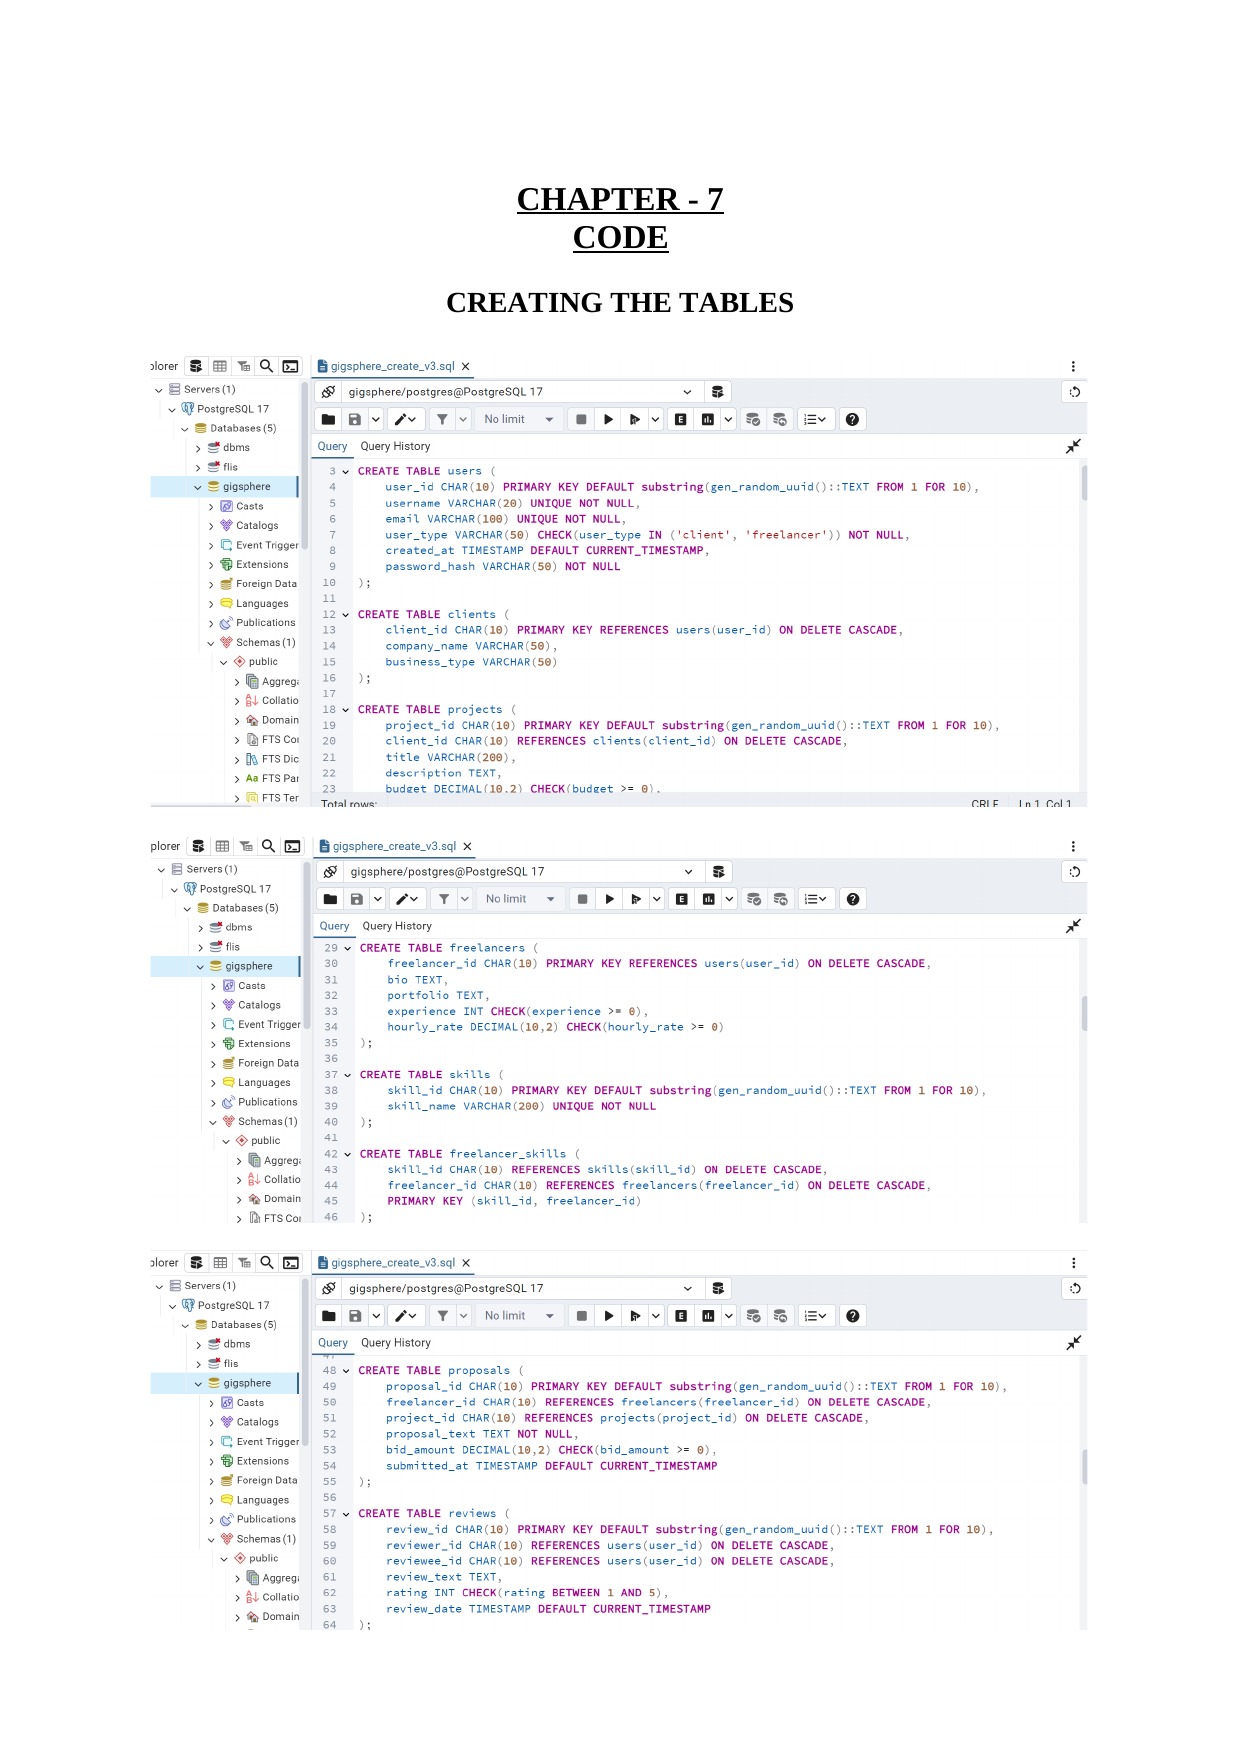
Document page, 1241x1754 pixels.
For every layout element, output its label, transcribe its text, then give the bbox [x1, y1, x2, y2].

picture [150, 1250, 1087, 1629]
picture [150, 837, 1087, 1222]
text CHAPTER - 7 CODE [150, 179, 1090, 256]
picture [150, 355, 1087, 806]
text CREATING THE TABLES [150, 285, 1090, 318]
